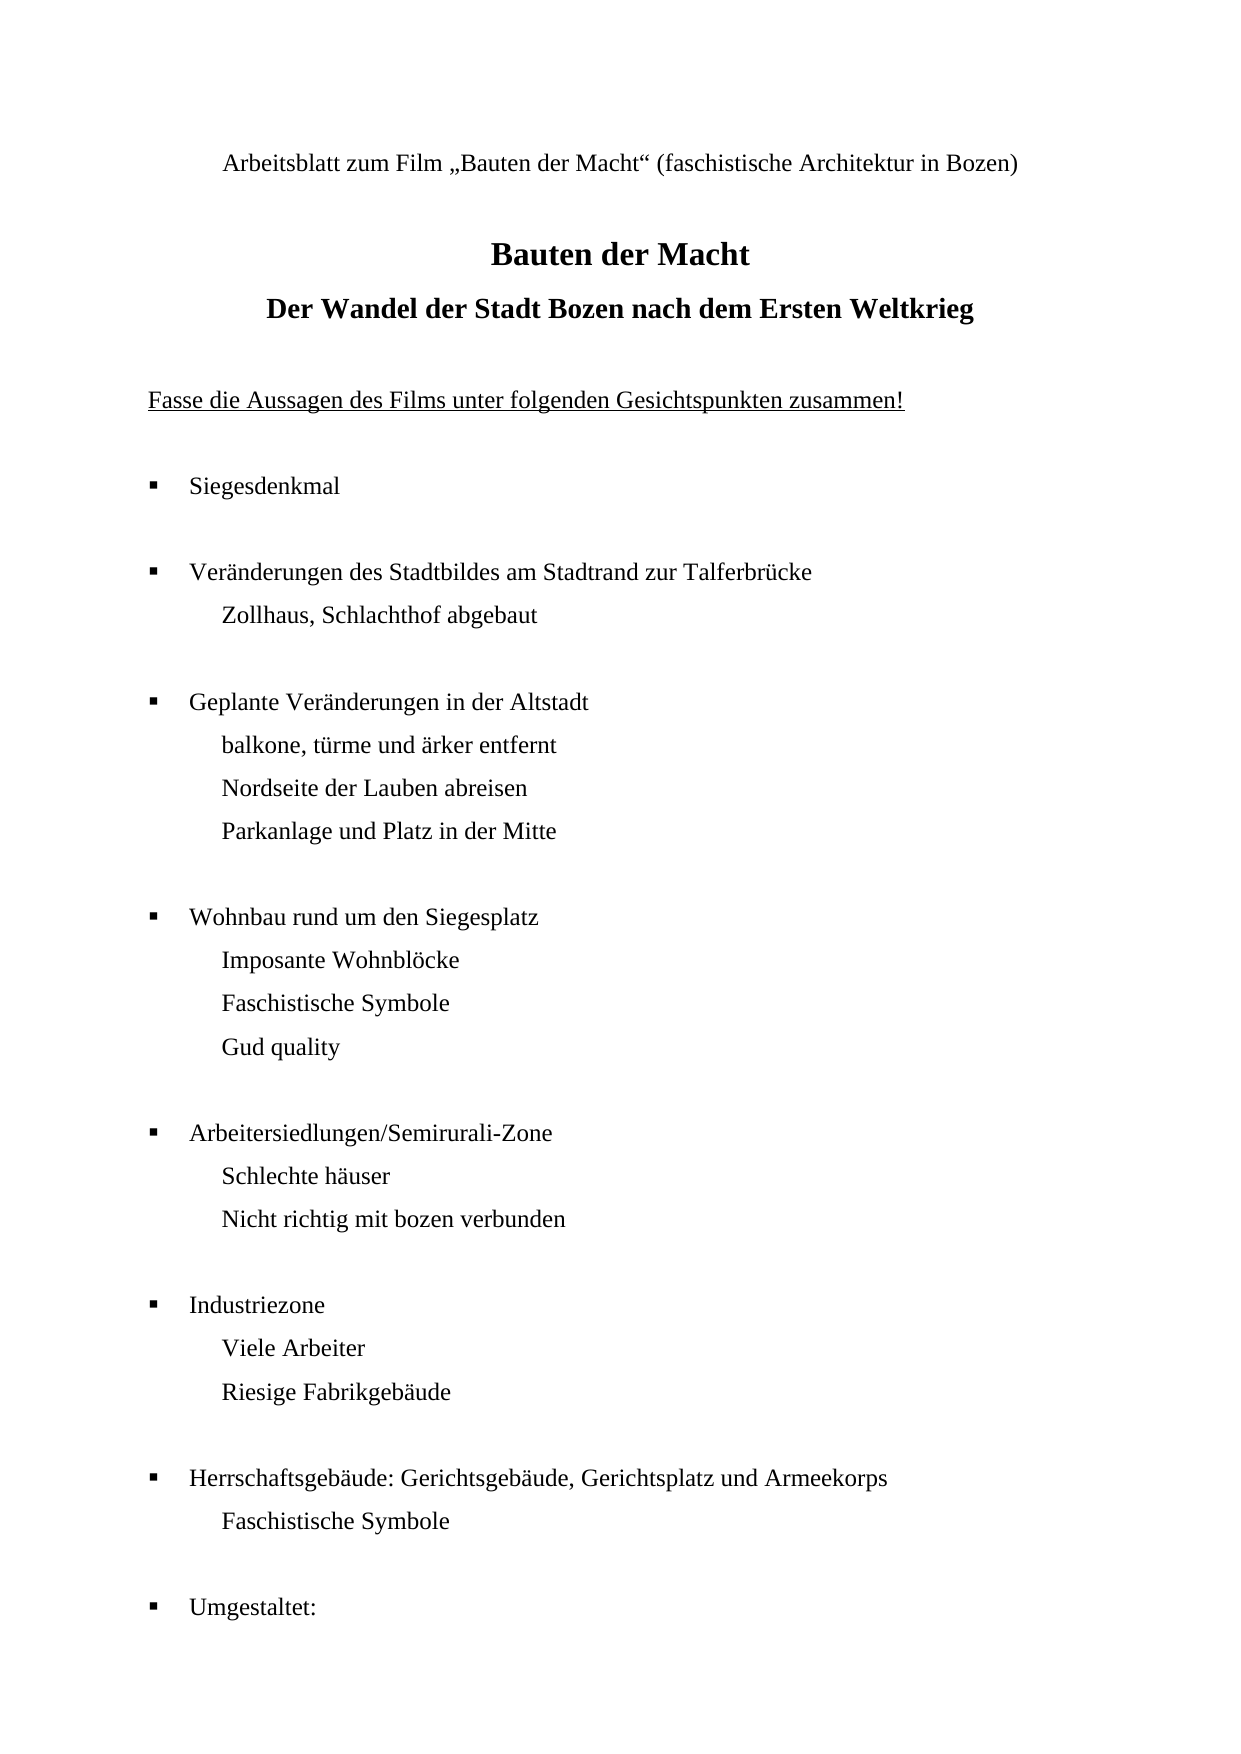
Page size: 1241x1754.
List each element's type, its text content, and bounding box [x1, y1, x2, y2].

text Parkanlage und Platz in der Mitte [148, 816, 1093, 845]
text Imposante Wohnblöcke [148, 945, 1093, 974]
text Schlechte häuser [148, 1161, 1093, 1190]
text Bauten der Macht [148, 234, 1093, 272]
list Veränderungen des Stadtbildes am Stadtrand zur Talferbrücke [148, 557, 1093, 586]
list Wohnbau rund um den Siegesplatz [148, 902, 1093, 931]
text Arbeitsblatt zum Film „Bauten der Macht“ (faschistische Architektur in Bozen) [148, 148, 1093, 176]
list Industriezone [148, 1290, 1093, 1319]
text Zollhaus, Schlachthof abgebaut [148, 600, 1093, 629]
text balkone, türme und ärker entfernt [148, 730, 1093, 758]
text Nicht richtig mit bozen verbunden [148, 1204, 1093, 1233]
list Arbeitersiedlungen/Semirurali-Zone [148, 1118, 1093, 1147]
text Faschistische Symbole [148, 1506, 1093, 1535]
text Faschistische Symbole [148, 988, 1093, 1017]
list Herrschaftsgebäude: Gerichtsgebäude, Gerichtsplatz und Armeekorps [148, 1463, 1093, 1492]
text Viele Arbeiter [148, 1333, 1093, 1362]
list Geplante Veränderungen in der Altstadt [148, 687, 1093, 715]
text Fasse die Aussagen des Films unter folgenden Gesichtspunkten zusammen! [148, 385, 1093, 413]
text Nordseite der Lauben abreisen [148, 773, 1093, 802]
text Gud quality [148, 1032, 1093, 1060]
list Siegesdenkmal [148, 471, 1093, 500]
text Riesige Fabrikgebäude [148, 1377, 1093, 1405]
text Der Wandel der Stadt Bozen nach dem Ersten Weltkrieg [148, 291, 1093, 325]
list Umgestaltet: [148, 1592, 1093, 1621]
